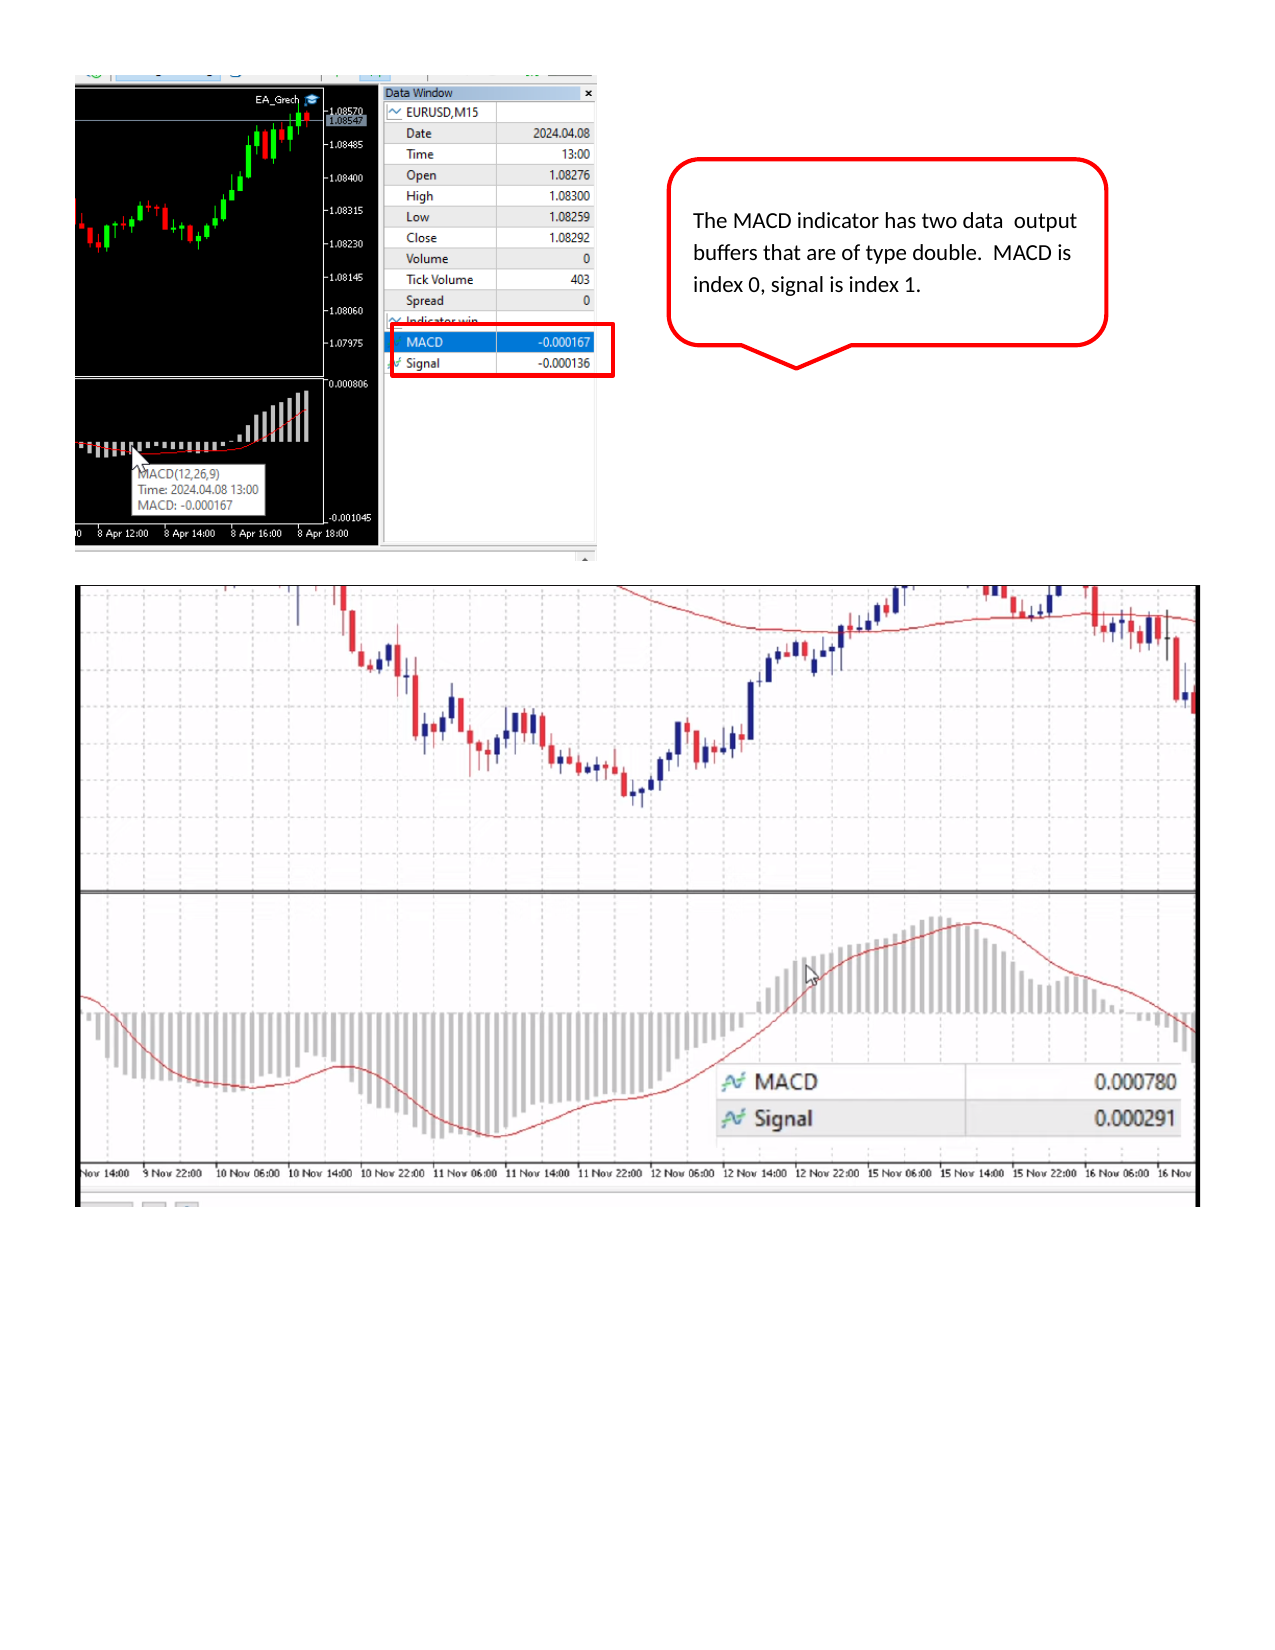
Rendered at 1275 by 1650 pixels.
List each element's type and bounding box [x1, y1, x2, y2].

picture [75, 75, 597, 561]
picture [394, 326, 597, 373]
picture [75, 585, 1200, 1207]
